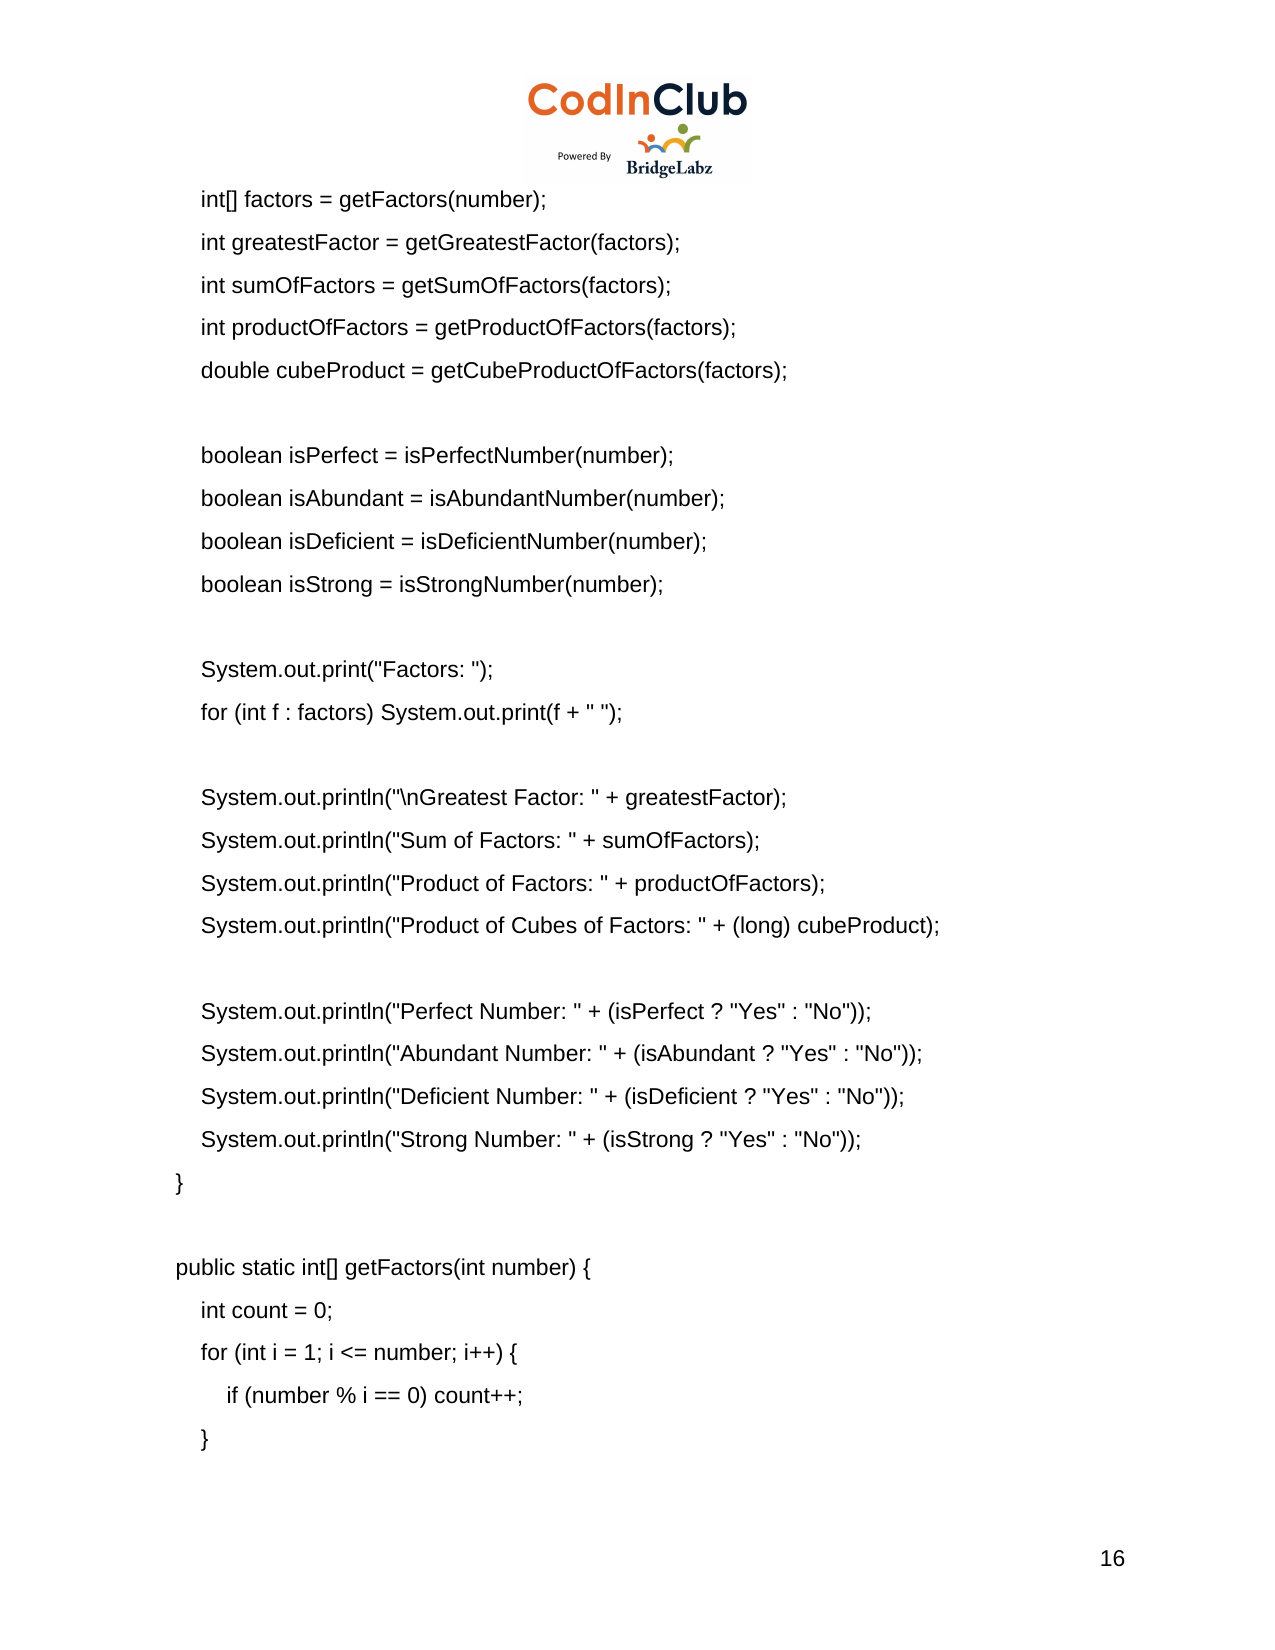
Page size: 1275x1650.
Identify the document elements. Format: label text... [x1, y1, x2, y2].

text System.out.println("Sum of Factors: " + sumOfFactors); [150, 827, 1125, 853]
text int sumOfFactors = getSumOfFactors(factors); [150, 272, 1125, 298]
text System.out.println("Deficient Number: " + (isDeficient ? "Yes" : "No")); [150, 1083, 1125, 1109]
text System.out.println("Abundant Number: " + (isAbundant ? "Yes" : "No")); [150, 1040, 1125, 1067]
picture [523, 75, 752, 183]
text for (int f : factors) System.out.print(f + " "); [150, 699, 1125, 725]
text public static int[] getFactors(int number) { [150, 1254, 1125, 1280]
text int greatestFactor = getGreatestFactor(factors); [150, 229, 1125, 255]
text boolean isPerfect = isPerfectNumber(number); [150, 442, 1125, 469]
text boolean isDeficient = isDeficientNumber(number); [150, 528, 1125, 554]
text System.out.println("Strong Number: " + (isStrong ? "Yes" : "No")); [150, 1126, 1125, 1152]
text System.out.println("Perfect Number: " + (isPerfect ? "Yes" : "No")); [150, 998, 1125, 1024]
text int[] factors = getFactors(number); [150, 186, 1125, 213]
text System.out.println("\nGreatest Factor: " + greatestFactor); [150, 784, 1125, 811]
text int count = 0; [150, 1297, 1125, 1323]
text System.out.print("Factors: "); [150, 656, 1125, 682]
text } [150, 1168, 1125, 1195]
text System.out.println("Product of Factors: " + productOfFactors); [150, 869, 1125, 896]
text boolean isStrong = isStrongNumber(number); [150, 571, 1125, 597]
text int productOfFactors = getProductOfFactors(factors); [150, 314, 1125, 341]
text } [150, 1425, 1125, 1451]
text boolean isAbundant = isAbundantNumber(number); [150, 485, 1125, 512]
text System.out.println("Product of Cubes of Factors: " + (long) cubeProduct); [150, 912, 1125, 939]
text if (number % i == 0) count++; [150, 1382, 1125, 1408]
text double cubeProduct = getCubeProductOfFactors(factors); [150, 357, 1125, 383]
text for (int i = 1; i <= number; i++) { [150, 1339, 1125, 1366]
